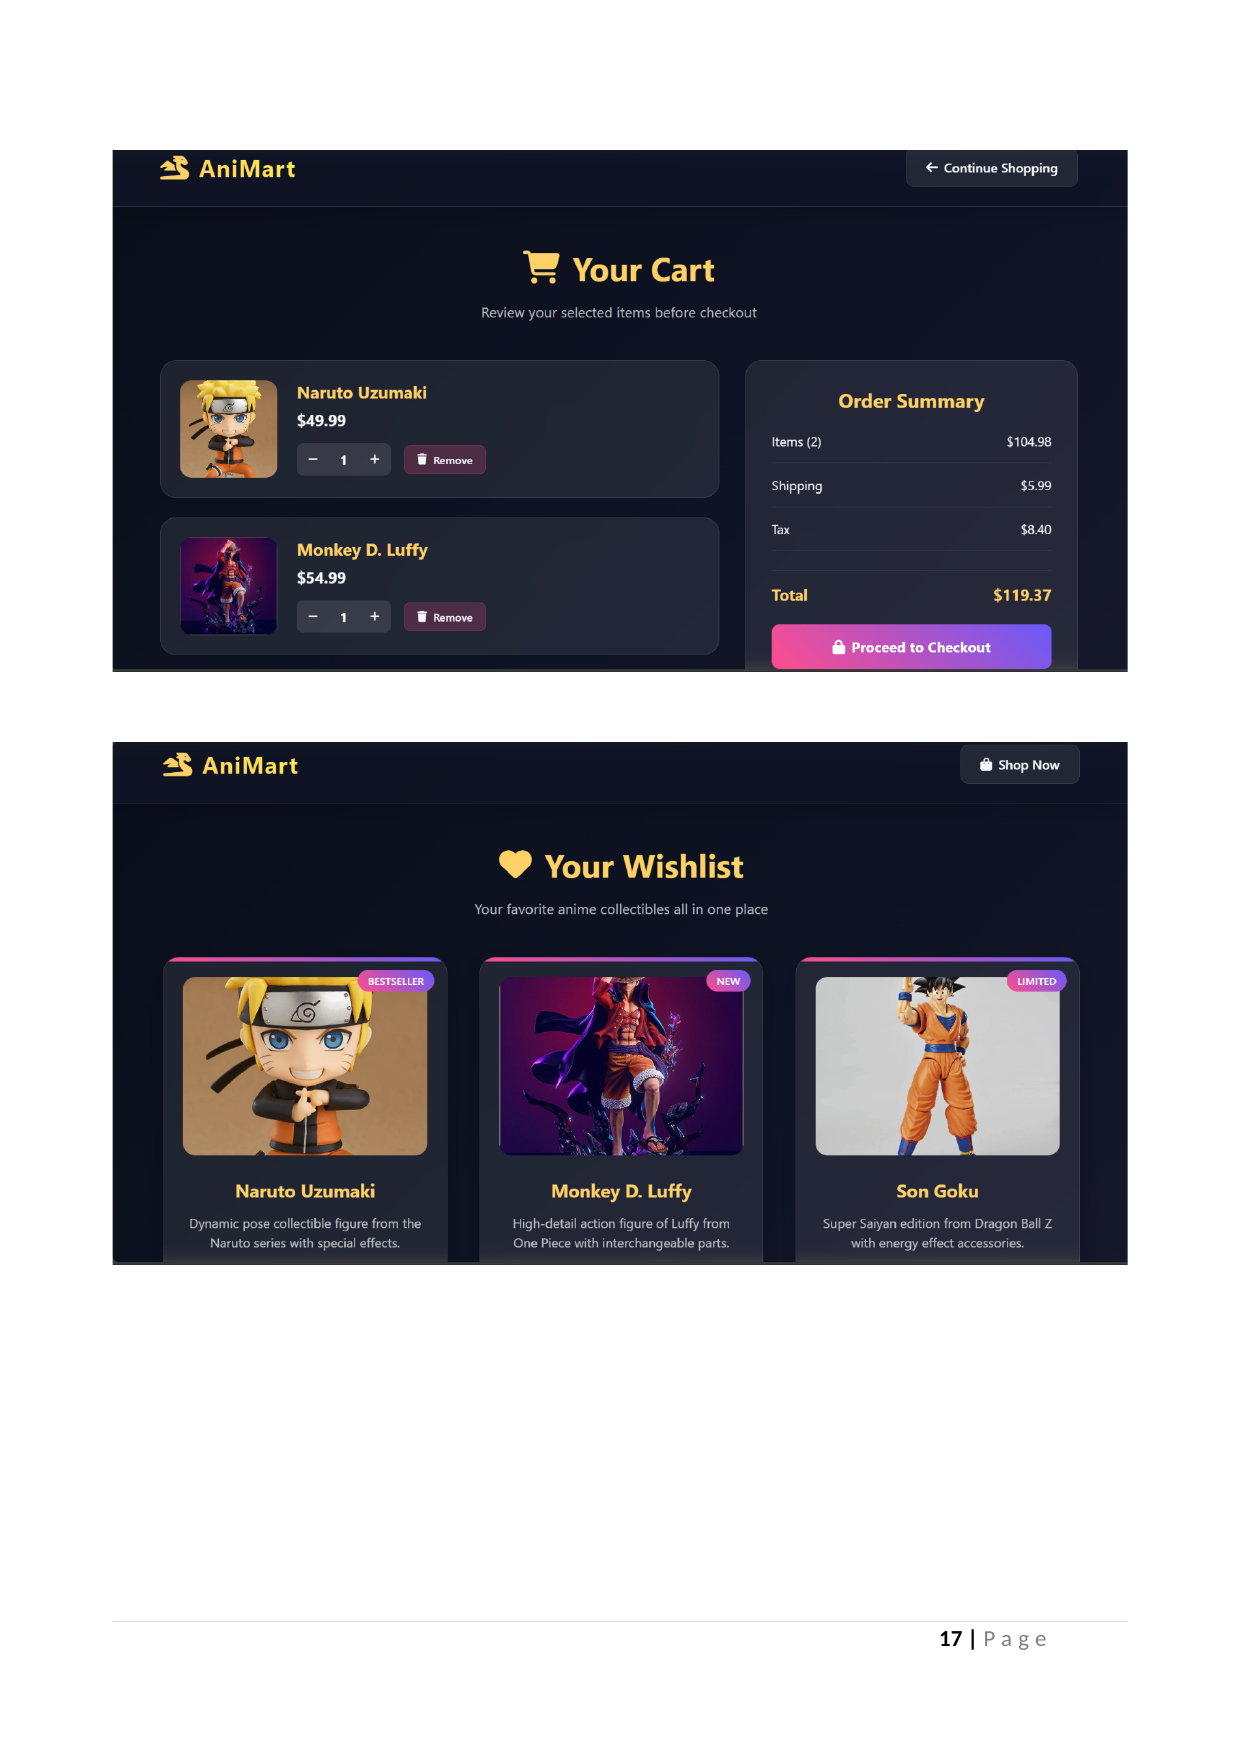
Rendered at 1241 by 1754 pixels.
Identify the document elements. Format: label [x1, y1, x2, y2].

picture [112, 742, 1128, 1265]
picture [112, 150, 1128, 672]
